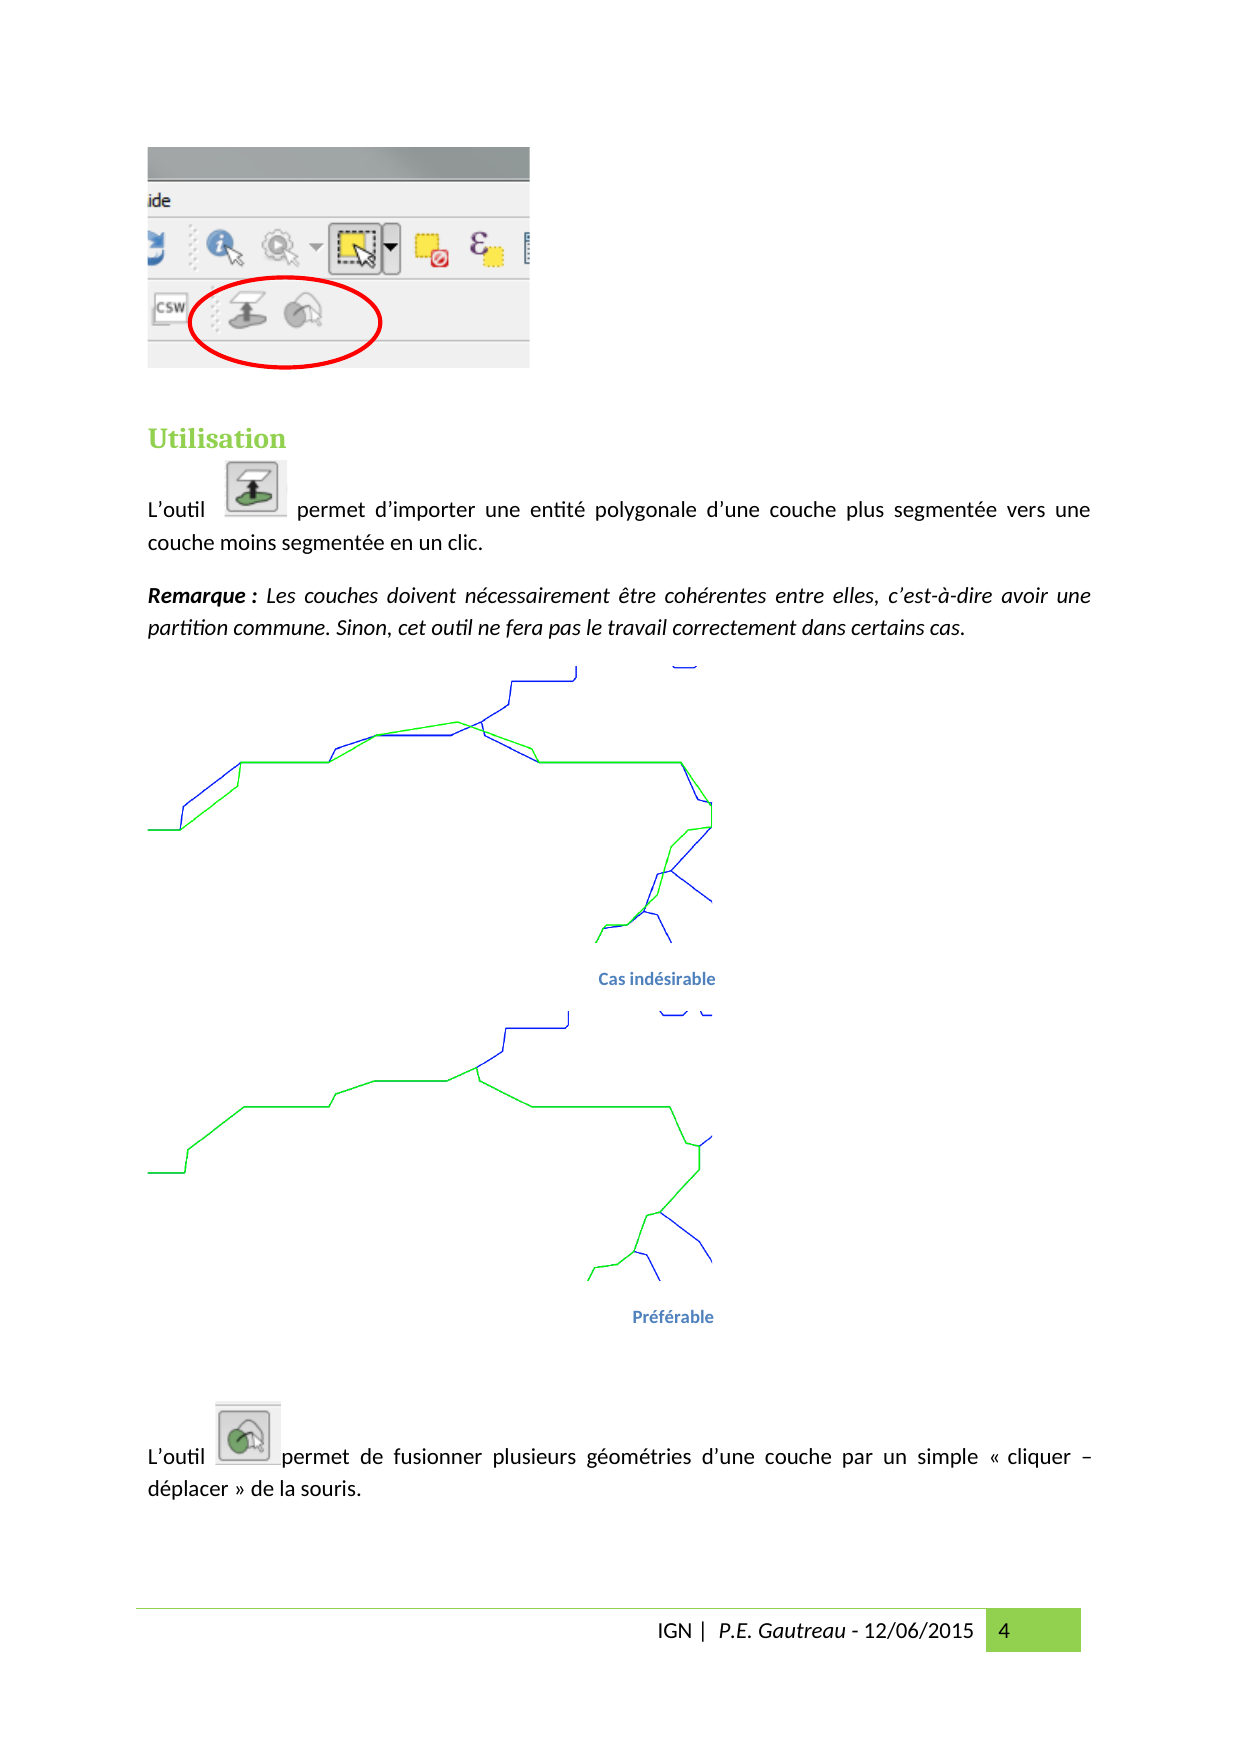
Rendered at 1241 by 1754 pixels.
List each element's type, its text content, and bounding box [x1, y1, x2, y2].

text L’outil permet de fusionner plusieurs géométries d’une couche par un simple « cliquer – déplacer » de la souris. [148, 1402, 1093, 1502]
picture [224, 460, 288, 518]
subtitle Utilisation [148, 422, 1093, 455]
picture [192, 280, 378, 365]
picture [147, 666, 713, 943]
text Préférable [590, 1305, 1093, 1328]
text Cas indésirable [516, 967, 1093, 990]
picture [147, 1011, 713, 1281]
picture [215, 1401, 281, 1465]
text Remarque : Les couches doivent nécessairement être cohérentes entre elles, c’est-à-dire avoir une partition commune. Sinon, cet outil ne fera pas le travail correctement dans certains cas. [148, 581, 1093, 641]
text L’outil permet d’importer une entité polygonale d’une couche plus segmentée vers une couche moins segmentée en un clic. [148, 460, 1093, 556]
picture [147, 147, 530, 368]
